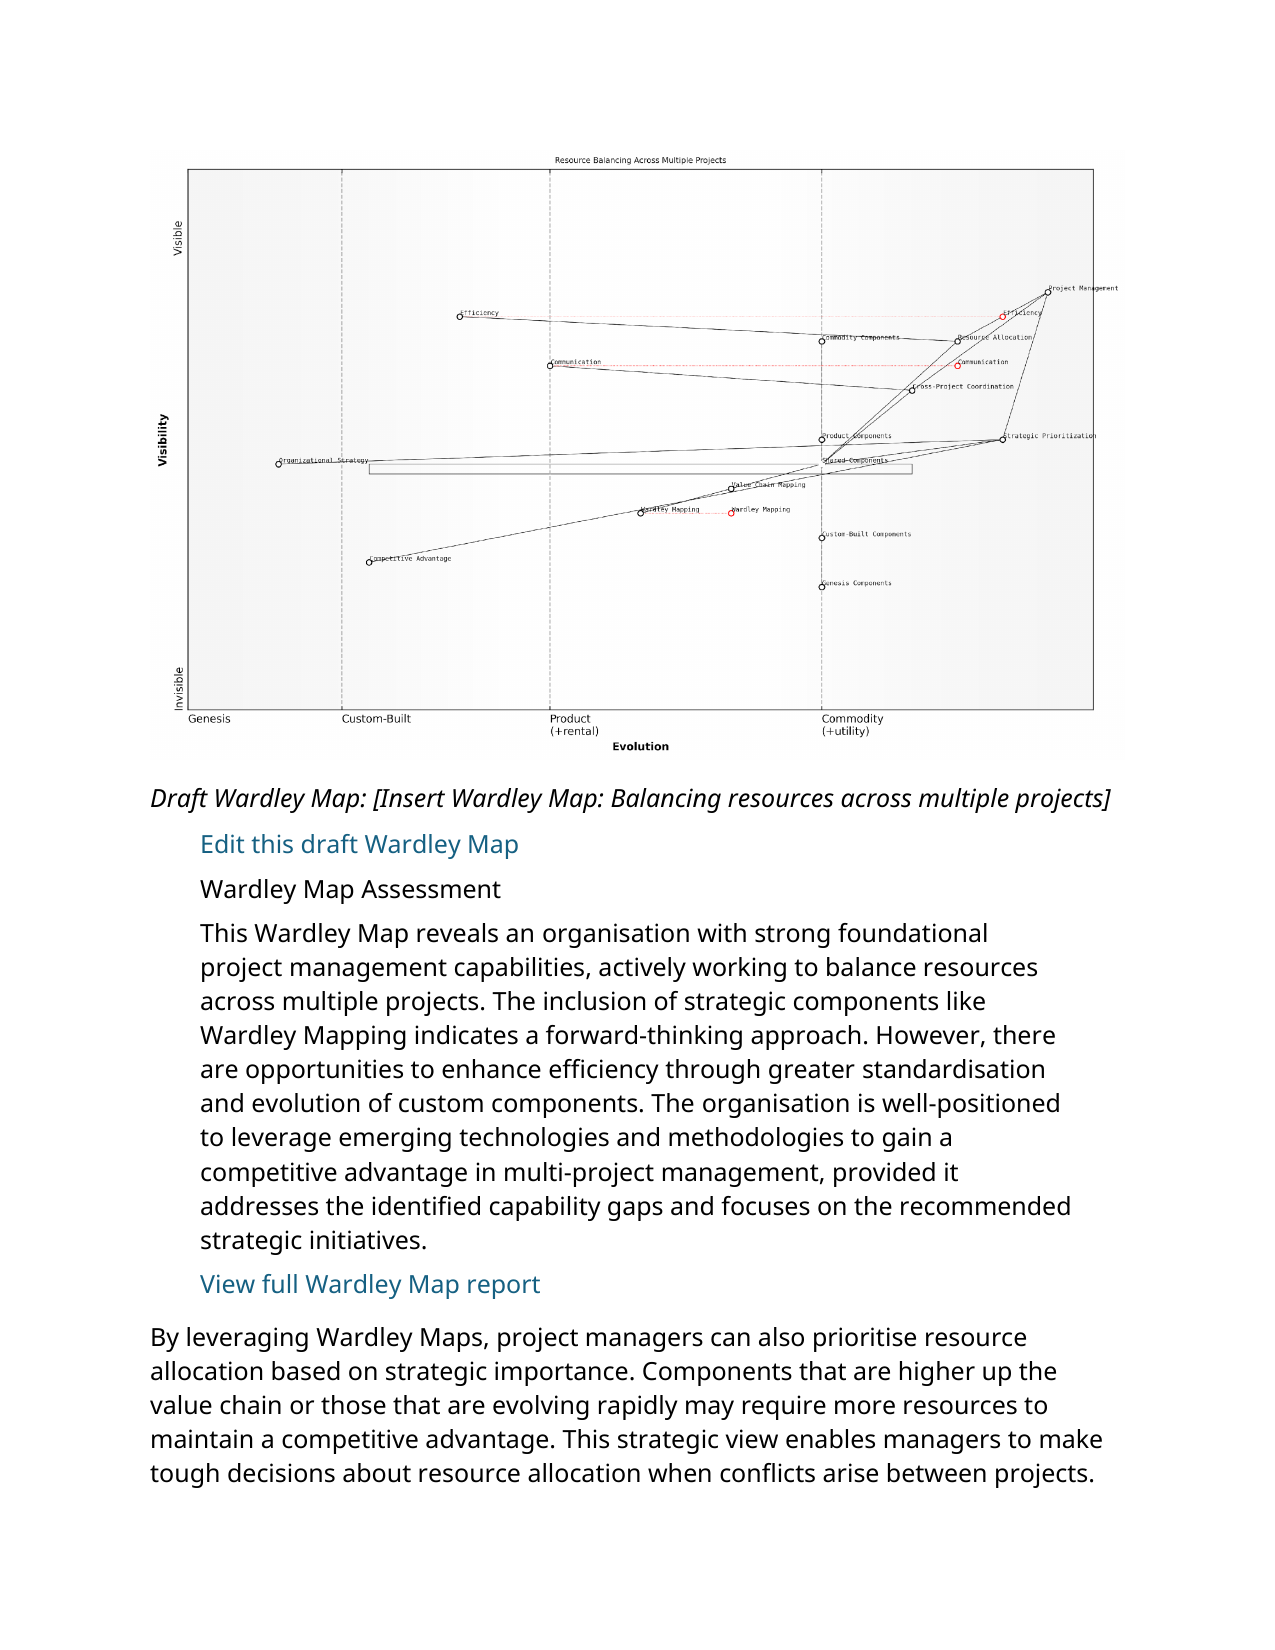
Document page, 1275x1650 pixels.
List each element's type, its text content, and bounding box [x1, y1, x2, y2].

text Draft Wardley Map: [Insert Wardley Map: Balancing resources across multiple projects] [150, 780, 1125, 814]
text By leveraging Wardley Maps, project managers can also prioritise resource allocation based on strategic importance. Components that are higher up the value chain or those that are evolving rapidly may require more resources to maintain a competitive advantage. This strategic view enables managers to make tough decisions about resource allocation when conflicts arise between projects. [150, 1319, 1125, 1490]
picture [150, 150, 1125, 760]
text Wardley Map Assessment [200, 871, 1075, 905]
text Edit this draft Wardley Map [200, 827, 1075, 861]
text This Wardley Map reveals an organisation with strong foundational project management capabilities, actively working to balance resources across multiple projects. The inclusion of strategic components like Wardley Mapping indicates a forward-thinking approach. However, there are opportunities to enhance efficiency through greater standardisation and evolution of custom components. The organisation is well-positioned to leverage emerging technologies and methodologies to gain a competitive advantage in multi-project management, provided it addresses the identified capability gaps and focuses on the recommended strategic initiatives. [200, 916, 1075, 1256]
text View full Wardley Map report [200, 1267, 1075, 1301]
